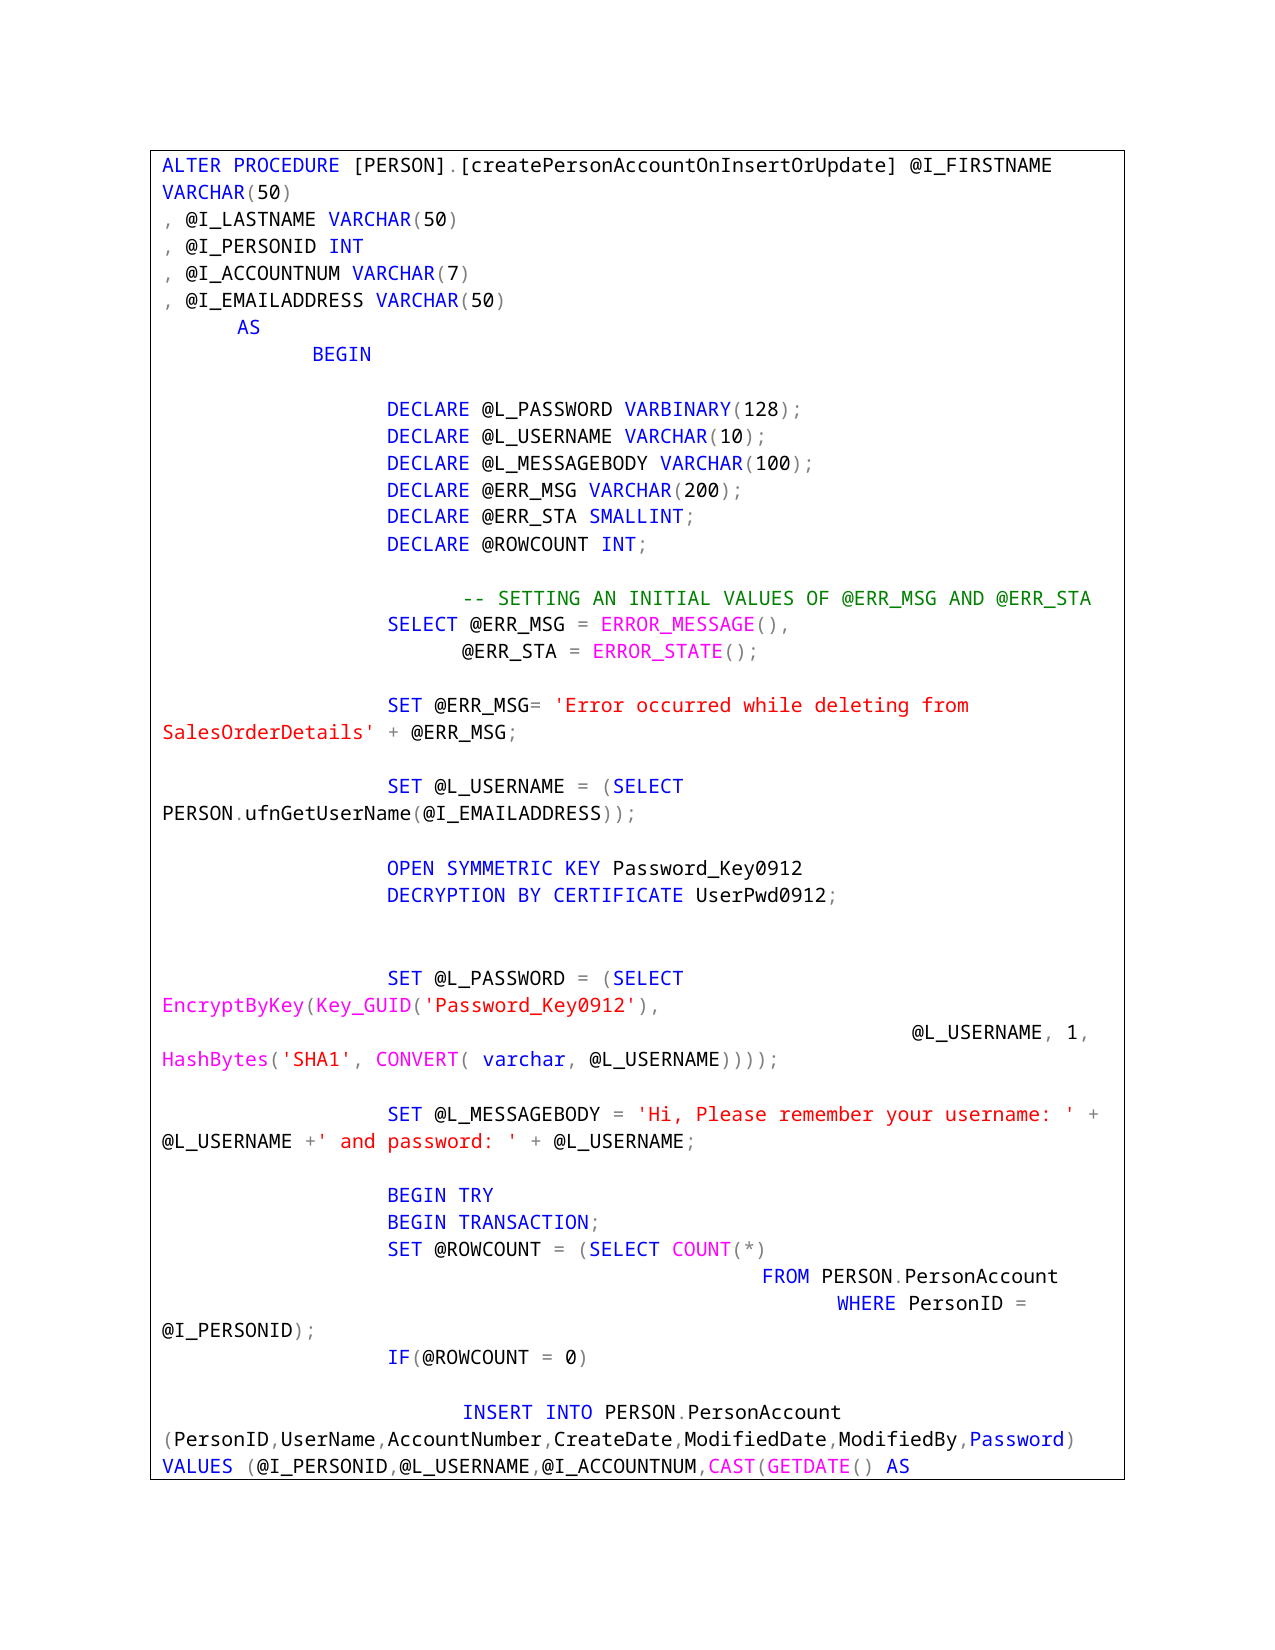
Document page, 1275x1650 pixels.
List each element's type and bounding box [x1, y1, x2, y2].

table_cell [151, 151, 1124, 1479]
